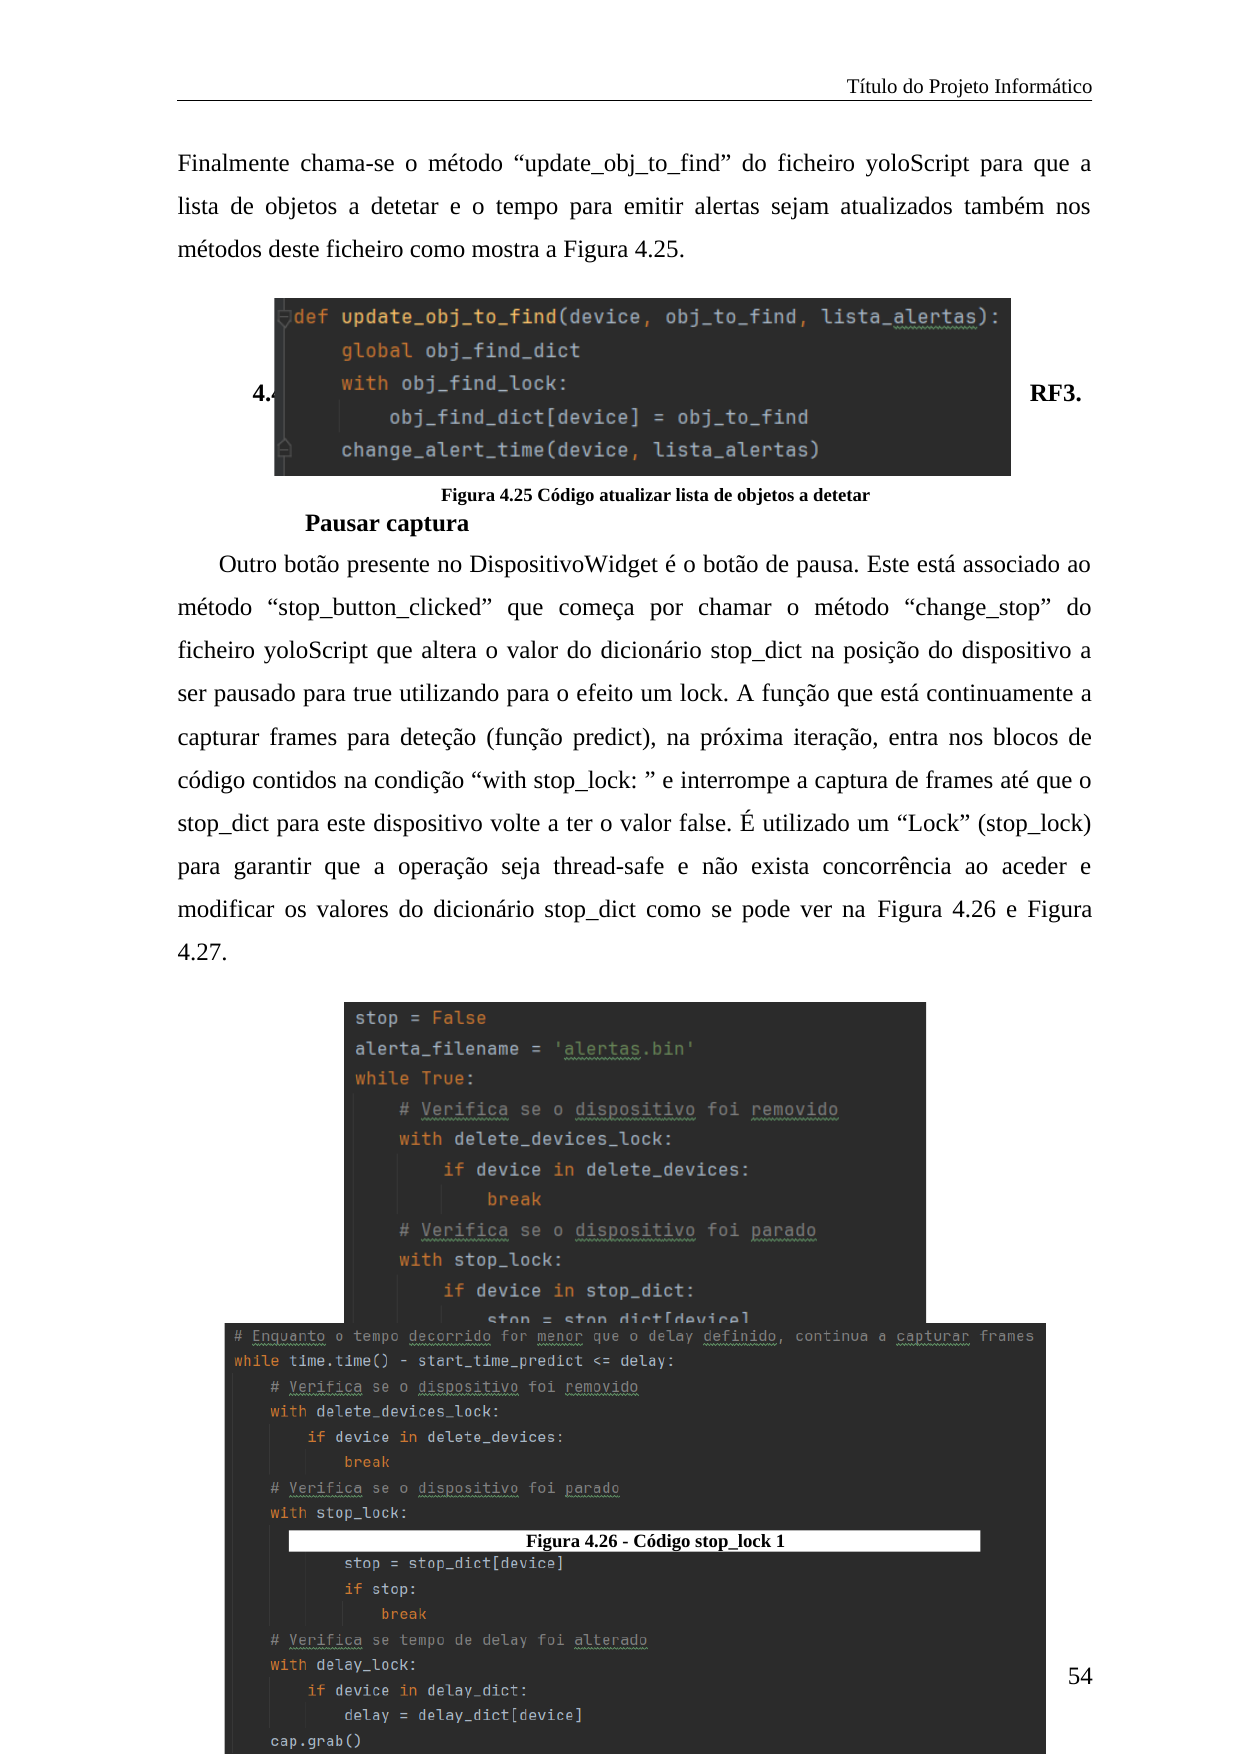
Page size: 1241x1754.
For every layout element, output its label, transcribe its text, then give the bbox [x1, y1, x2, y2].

picture [274, 298, 1011, 476]
subtitle RF3. Pausar captura [252, 506, 1092, 537]
picture [224, 1002, 1046, 1754]
subtitle RF3. Pausar captura [252, 378, 1092, 484]
